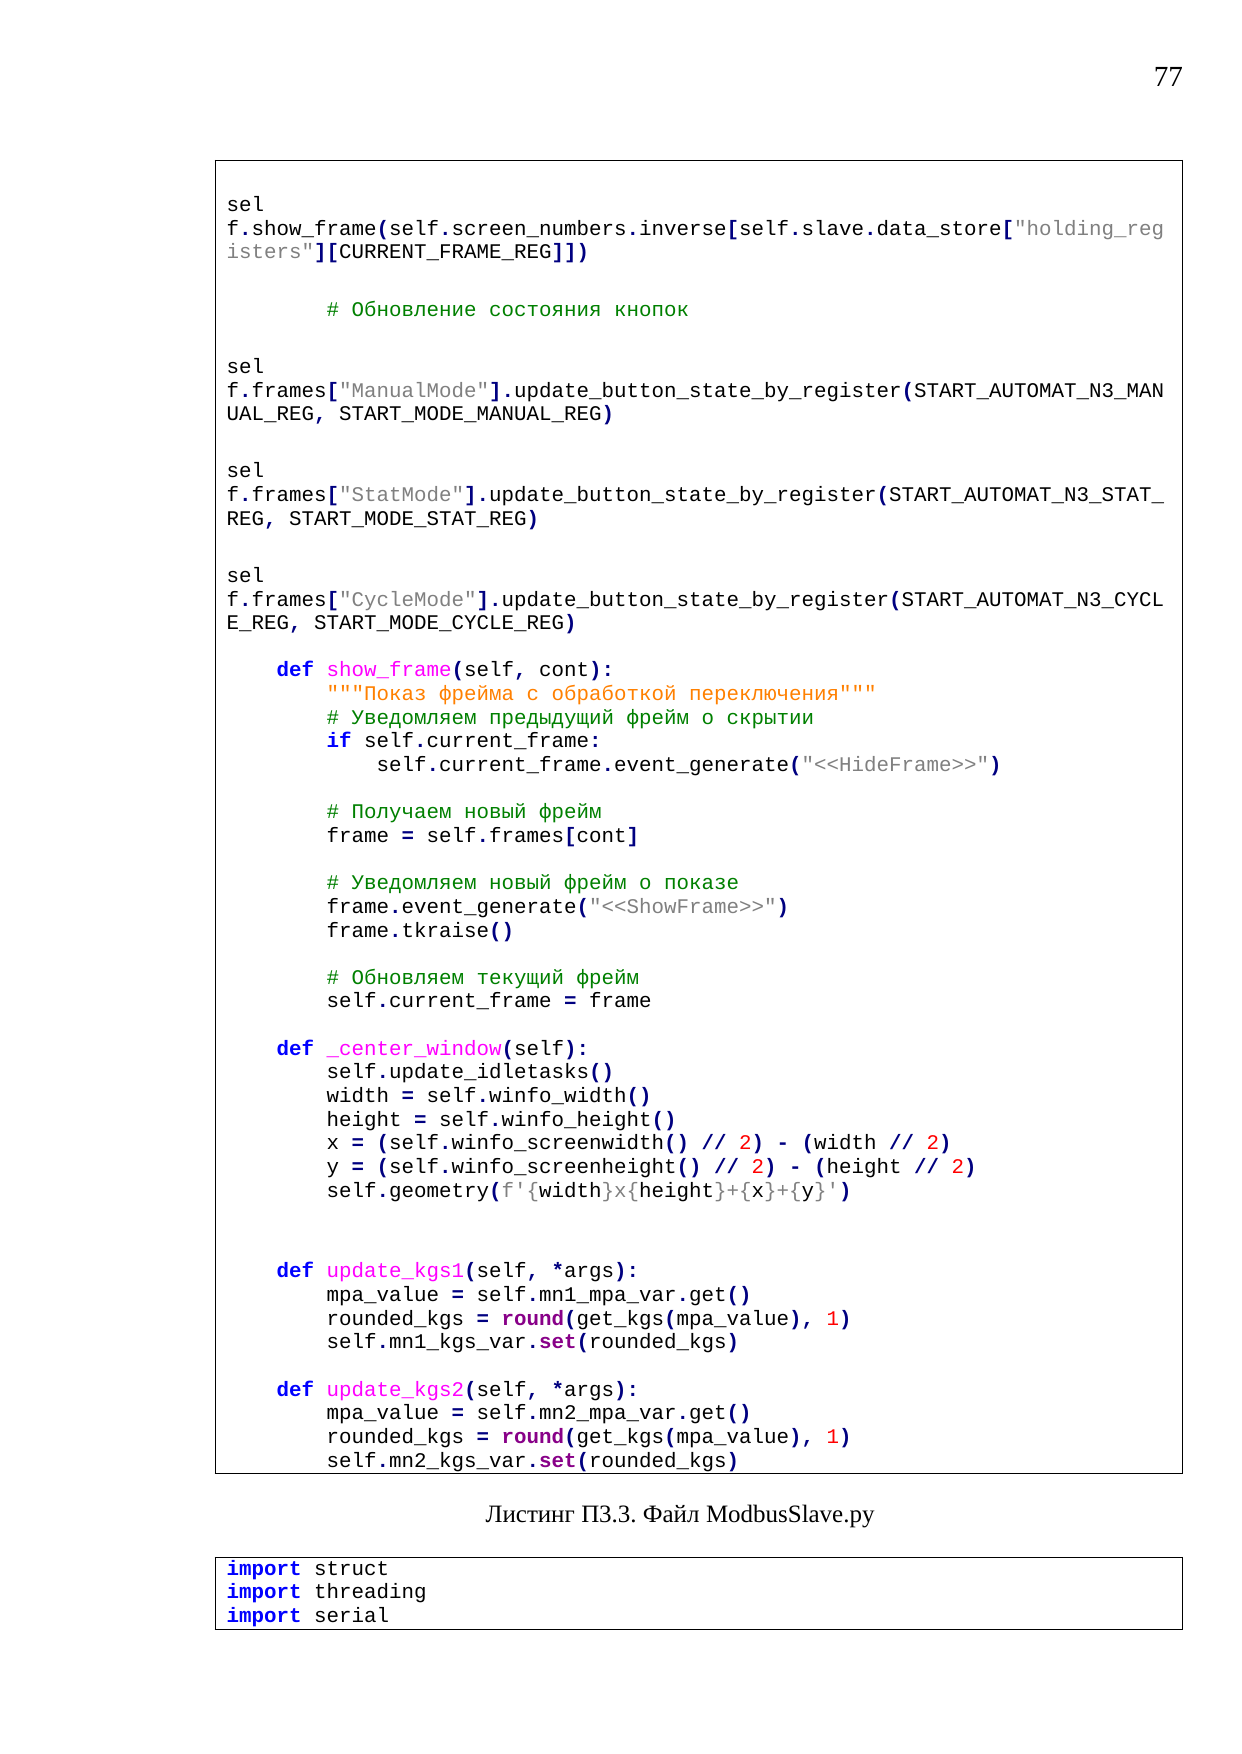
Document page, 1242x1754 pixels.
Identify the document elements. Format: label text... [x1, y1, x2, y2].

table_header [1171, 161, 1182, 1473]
text Листинг П3.3. Файл ModbusSlave.py [177, 1499, 1183, 1528]
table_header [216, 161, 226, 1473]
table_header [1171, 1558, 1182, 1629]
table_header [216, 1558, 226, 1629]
